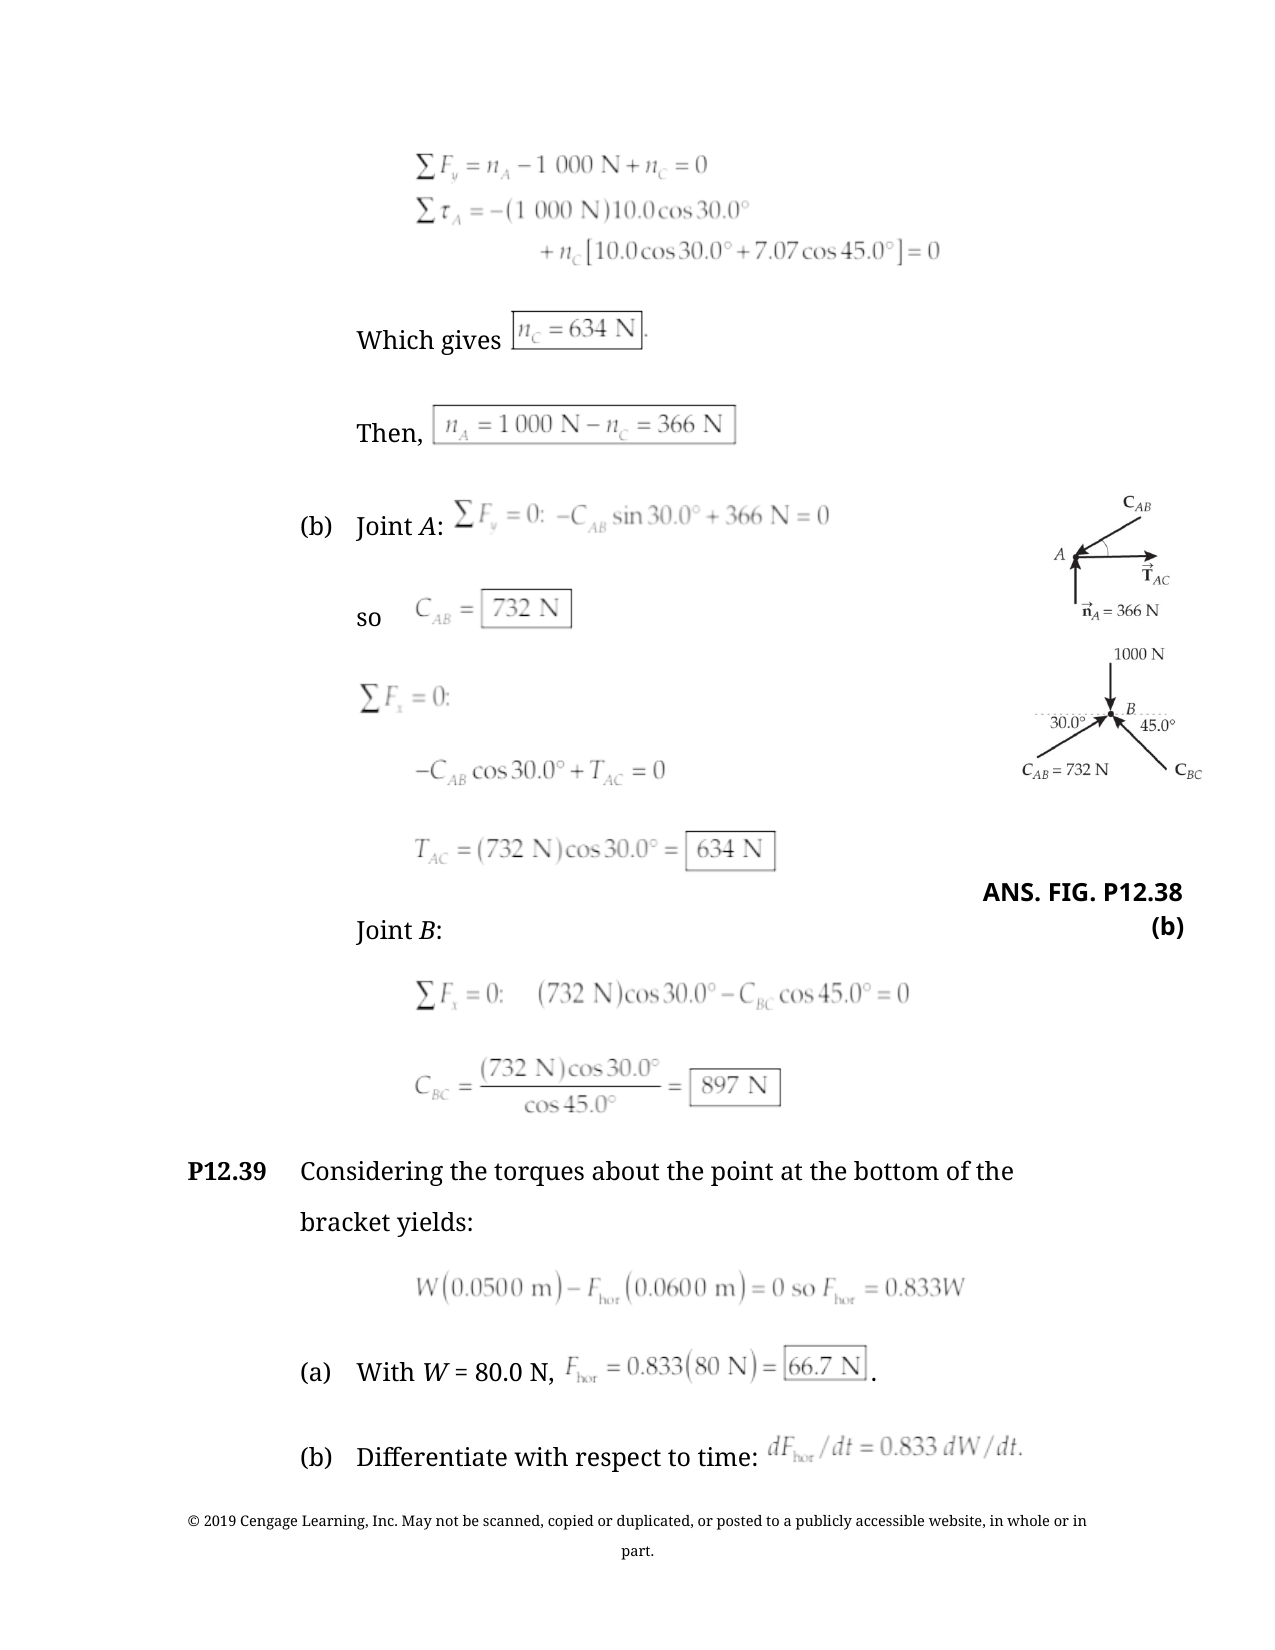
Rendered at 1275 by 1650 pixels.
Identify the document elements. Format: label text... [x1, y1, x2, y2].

text (b) Joint A: [187, 496, 1021, 554]
text Then, [187, 400, 1087, 466]
text P12.39 Considering the torques about the point at the bottom of the bracket yields: [187, 1153, 1087, 1238]
text Joint B: [187, 913, 1087, 947]
text (a) With W = 80.0 N, . [187, 1339, 1087, 1403]
text so [187, 584, 1021, 650]
text (b) Differentiate with respect to time: [187, 1431, 1087, 1483]
text Which gives [187, 307, 1087, 373]
picture [1021, 493, 1202, 782]
